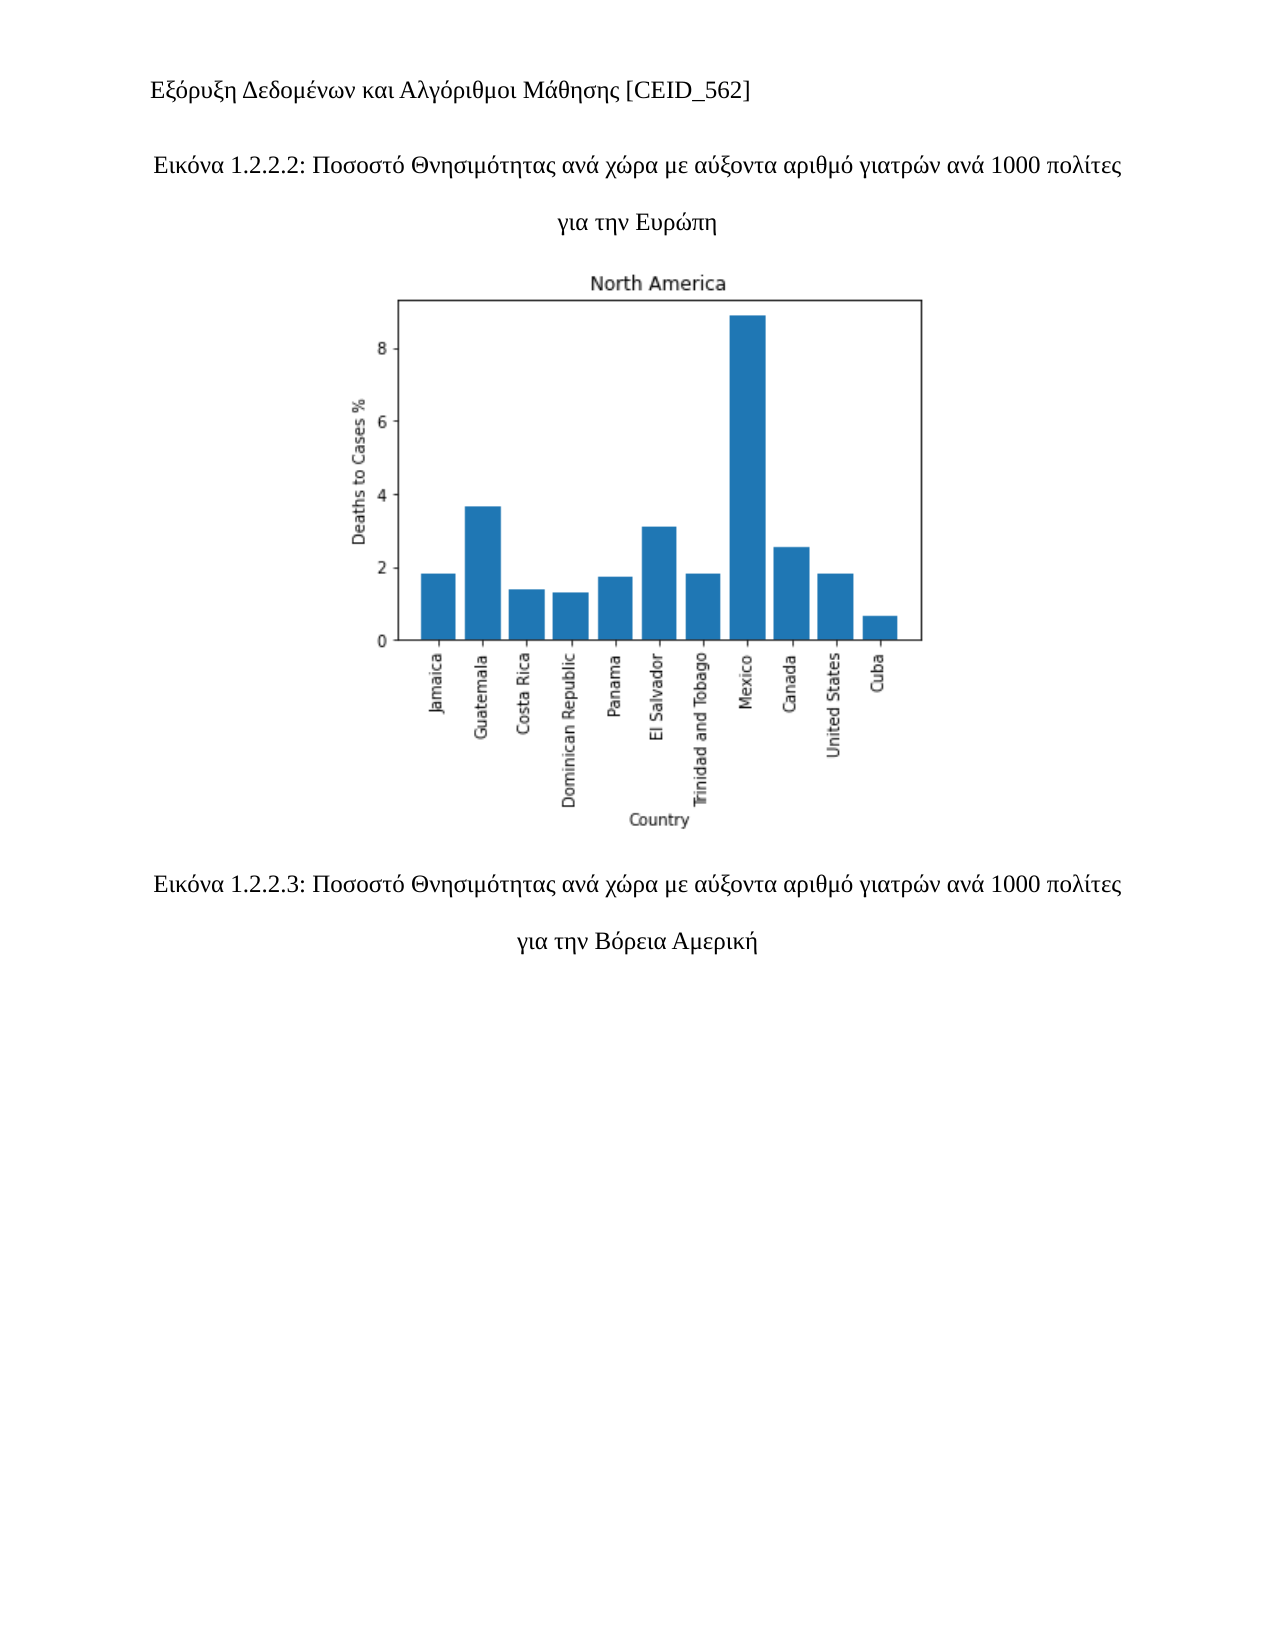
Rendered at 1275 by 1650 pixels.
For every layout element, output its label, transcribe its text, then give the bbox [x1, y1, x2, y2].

text Εικόνα 1.2.2.2: Ποσοστό Θνησιμότητας ανά χώρα με αύξοντα αριθμό γιατρών ανά 1000 πολίτες για την Ευρώπη [150, 150, 1125, 236]
picture [343, 265, 932, 840]
text Εικόνα 1.2.2.3: Ποσοστό Θνησιμότητας ανά χώρα με αύξοντα αριθμό γιατρών ανά 1000 πολίτες για την Βόρεια Αμερική [150, 869, 1125, 955]
